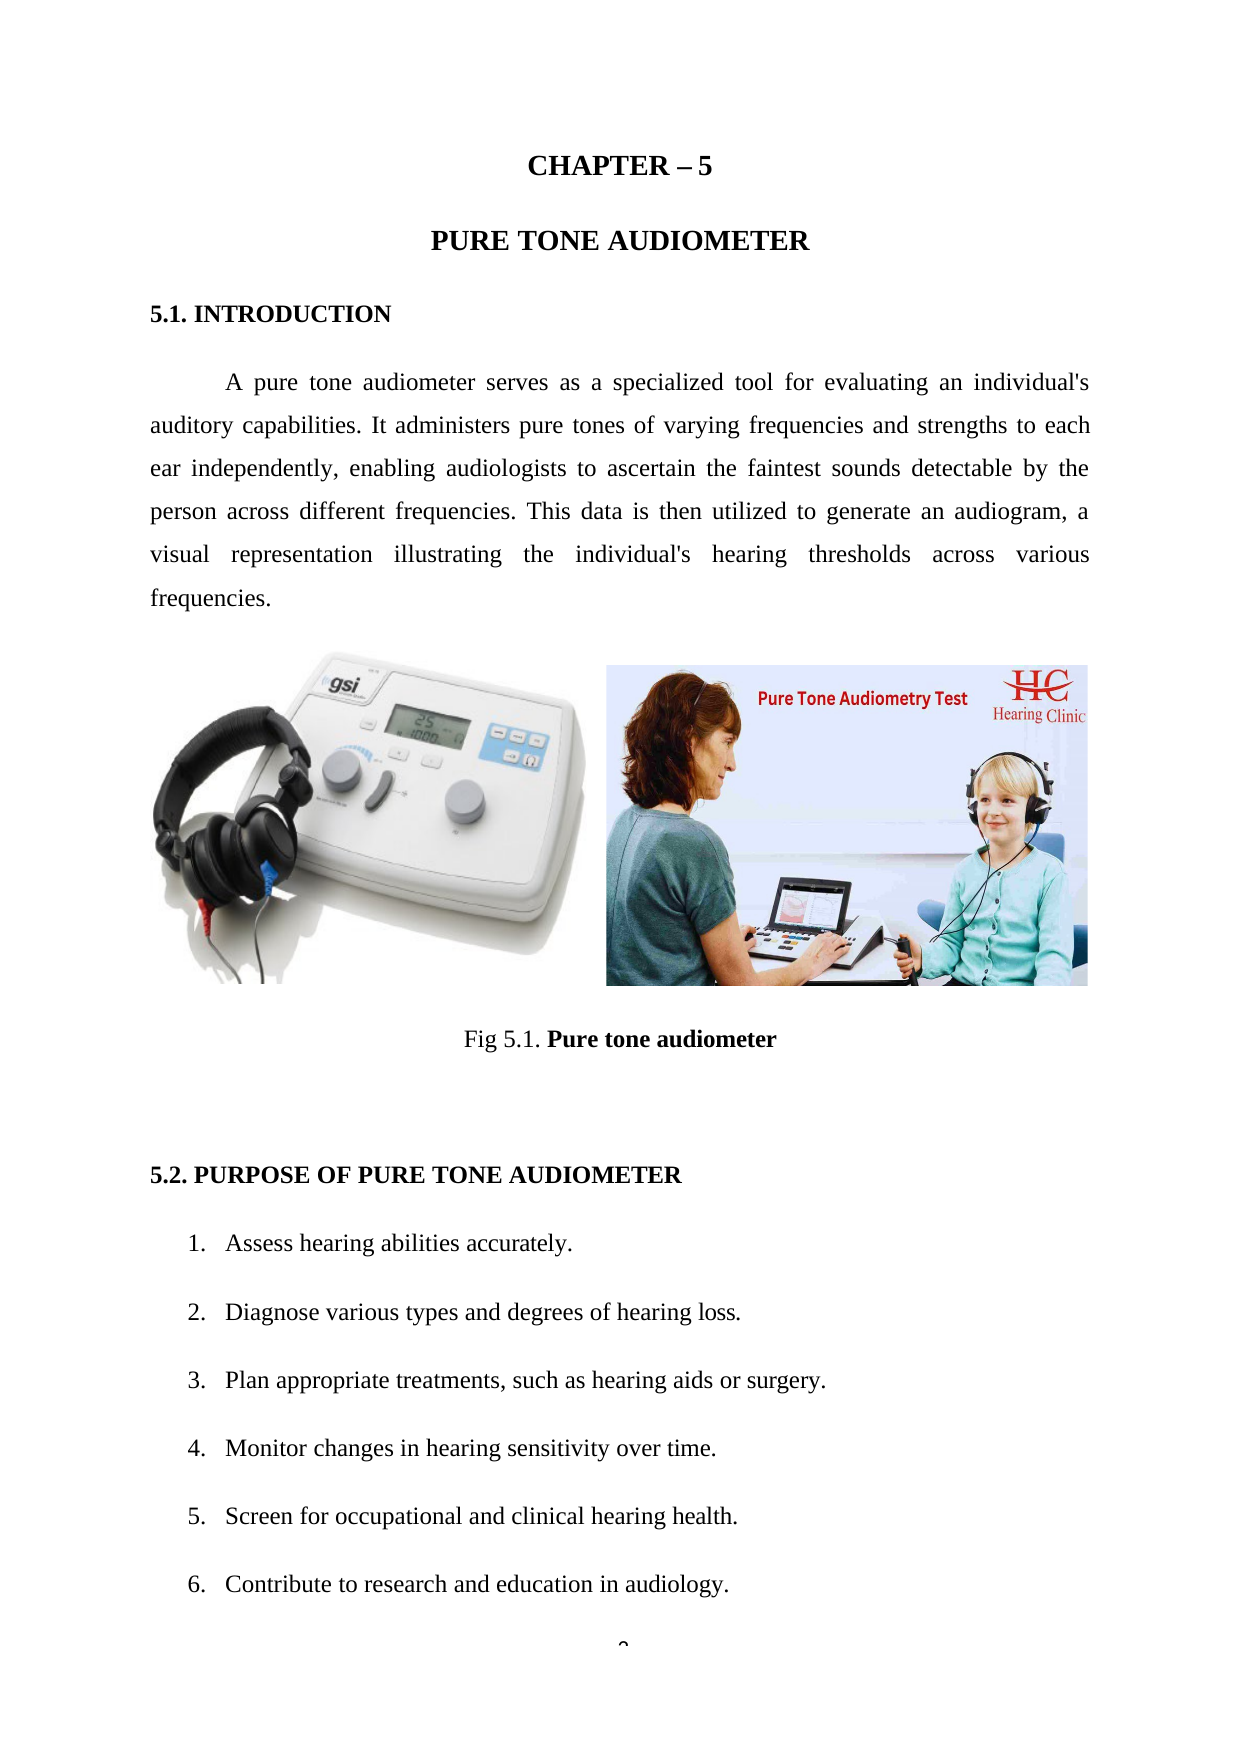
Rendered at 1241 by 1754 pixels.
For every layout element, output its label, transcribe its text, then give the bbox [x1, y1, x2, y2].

list Contribute to research and education in audiology. [187, 1569, 1180, 1598]
list Monitor changes in hearing sensitivity over time. [187, 1433, 1180, 1462]
list Assess hearing abilities accurately. [187, 1228, 1180, 1257]
picture [606, 665, 1088, 986]
picture [150, 650, 589, 984]
text PURE TONE AUDIOMETER [77, 223, 1163, 257]
subtitle CHAPTER – 5 [77, 148, 1163, 182]
list Screen for occupational and clinical hearing health. [187, 1501, 1180, 1530]
text A pure tone audiometer serves as a specialized tool for evaluating an individual's auditory capabilities. It administers pure tones of varying frequencies and strengths to each ear independently, enabling audiologists to ascertain the faintest sounds detectable by the person across different frequencies. This data is then utilized to generate an audiogram, a visual representation illustrating the individual's hearing thresholds across various frequencies. [150, 367, 1091, 611]
list Plan appropriate treatments, such as hearing aids or surgery. [187, 1365, 1180, 1393]
subtitle PURPOSE OF PURE TONE AUDIOMETER [150, 1160, 1180, 1189]
subtitle INTRODUCTION [150, 299, 1180, 328]
text Fig 5.1. Pure tone audiometer [77, 1024, 1163, 1053]
list Diagnose various types and degrees of hearing loss. [187, 1297, 1180, 1325]
